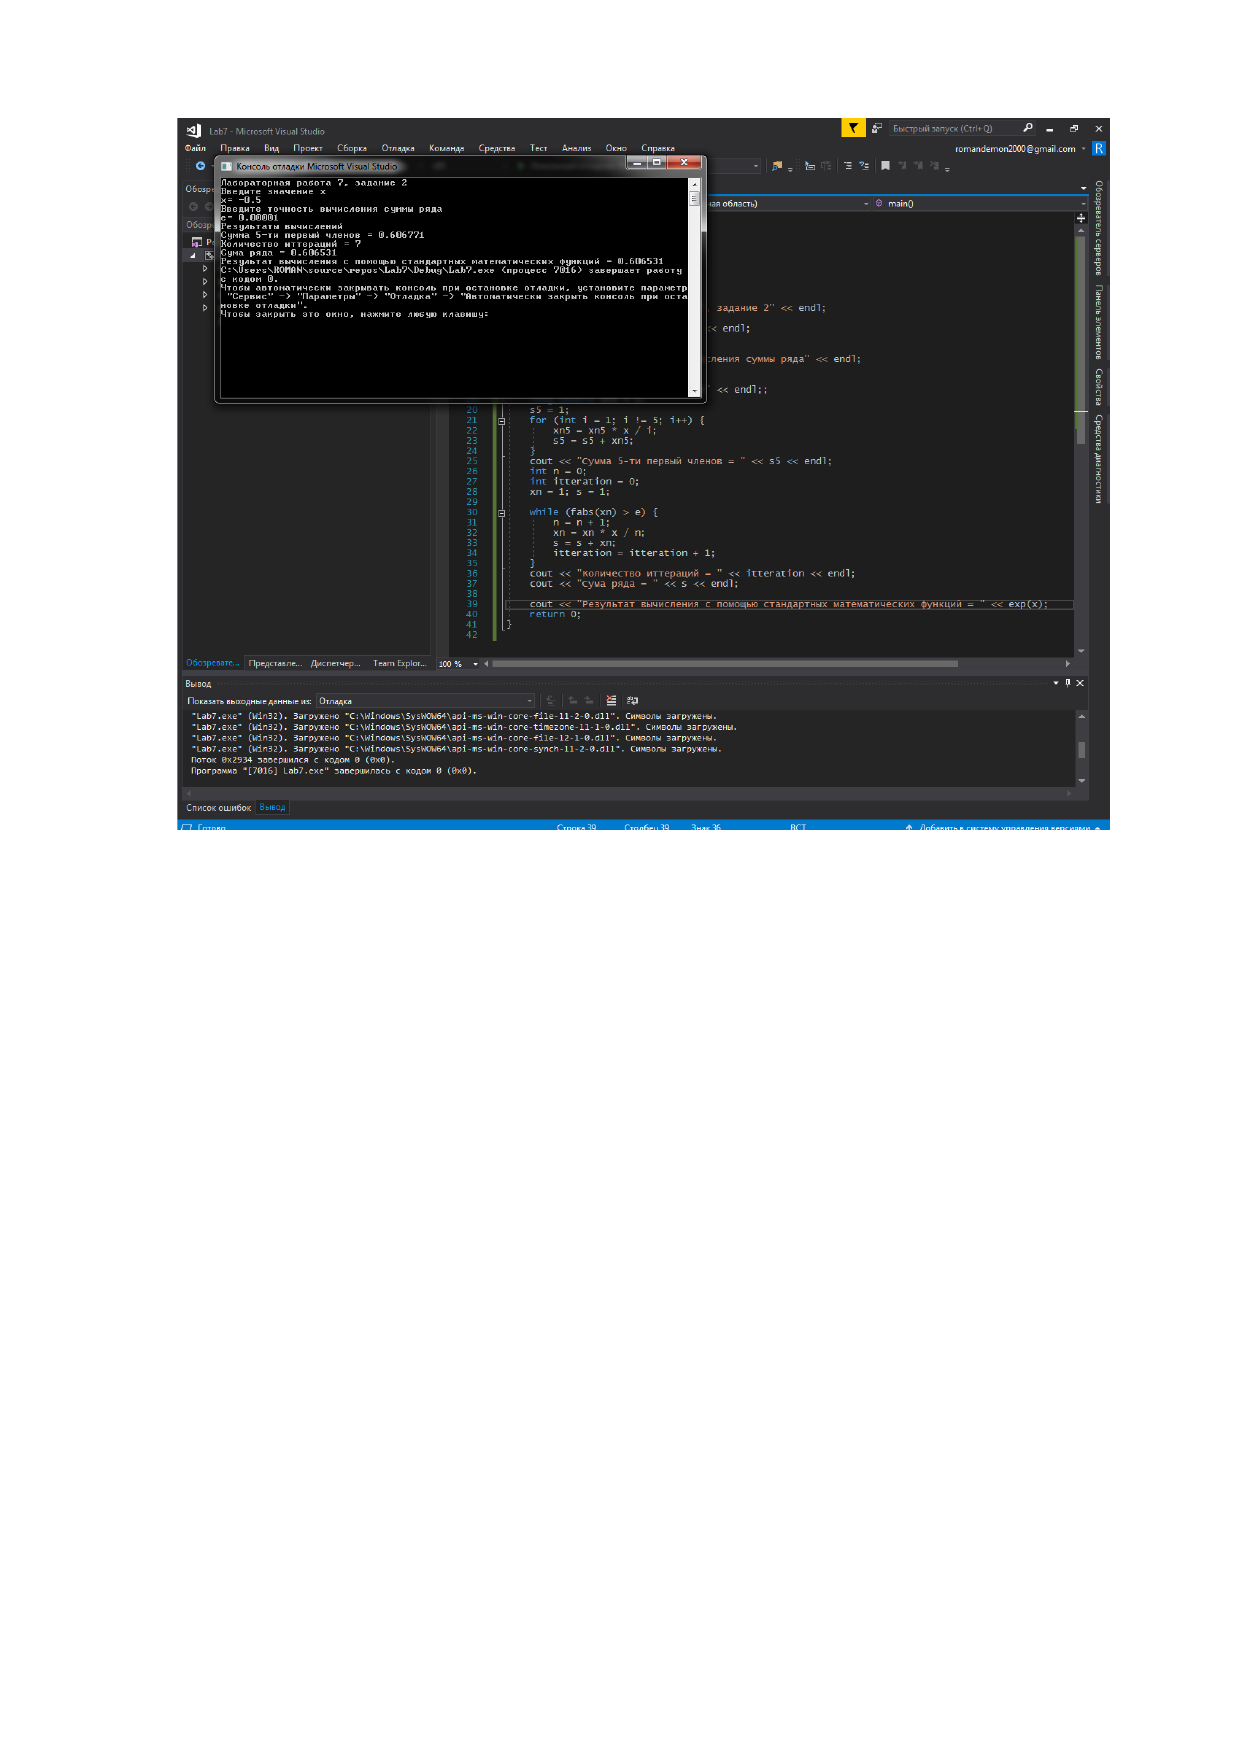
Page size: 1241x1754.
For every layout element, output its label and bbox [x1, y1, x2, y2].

picture [177, 118, 1110, 830]
